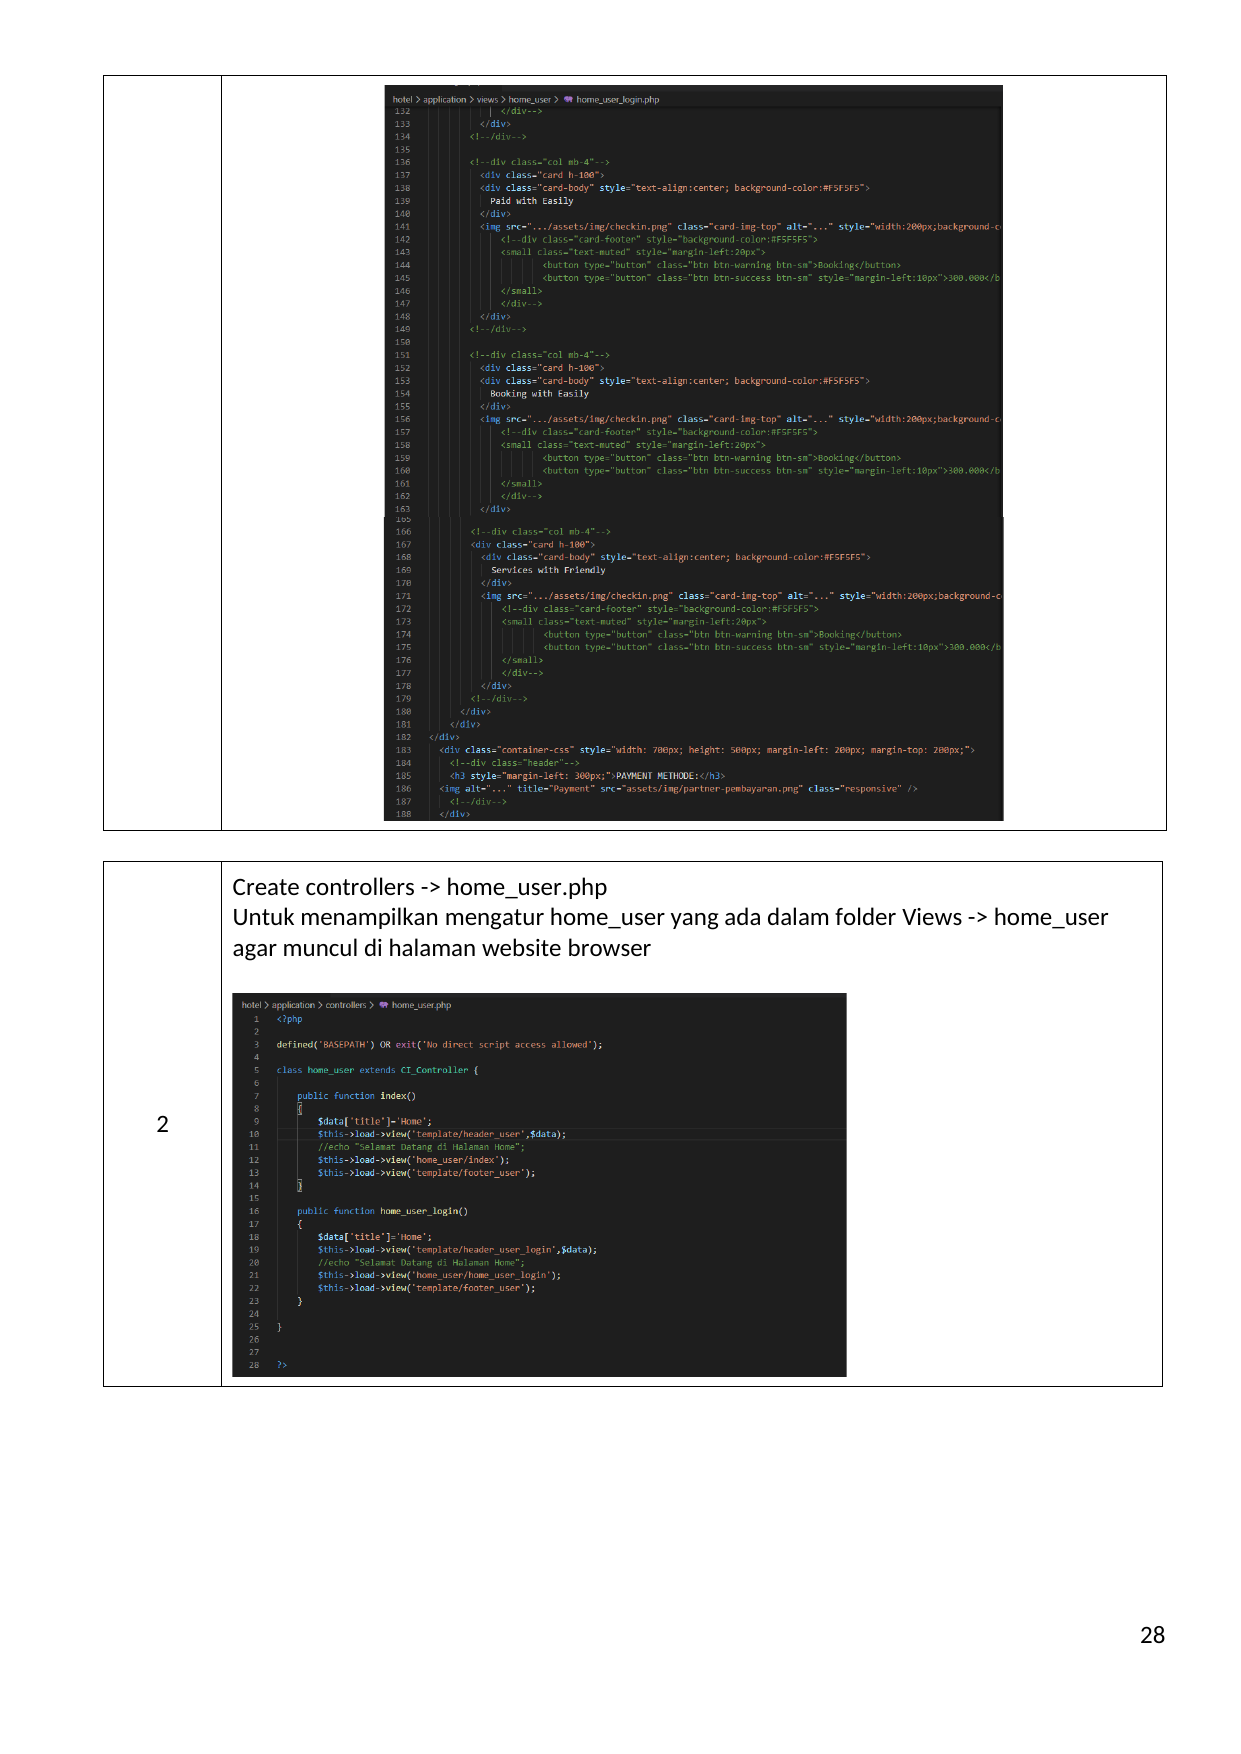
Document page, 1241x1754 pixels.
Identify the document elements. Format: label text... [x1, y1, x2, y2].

table_cell 1 [104, 76, 221, 829]
picture [232, 993, 847, 1377]
table_header 2 [104, 862, 221, 1386]
picture [383, 85, 1004, 821]
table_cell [222, 76, 1166, 829]
table_header Create controllers -> home_user.php Untuk menampilkan mengatur home_user yang ada dalam folder Views -> home_user agar muncul di halaman website browser [222, 862, 1162, 1386]
